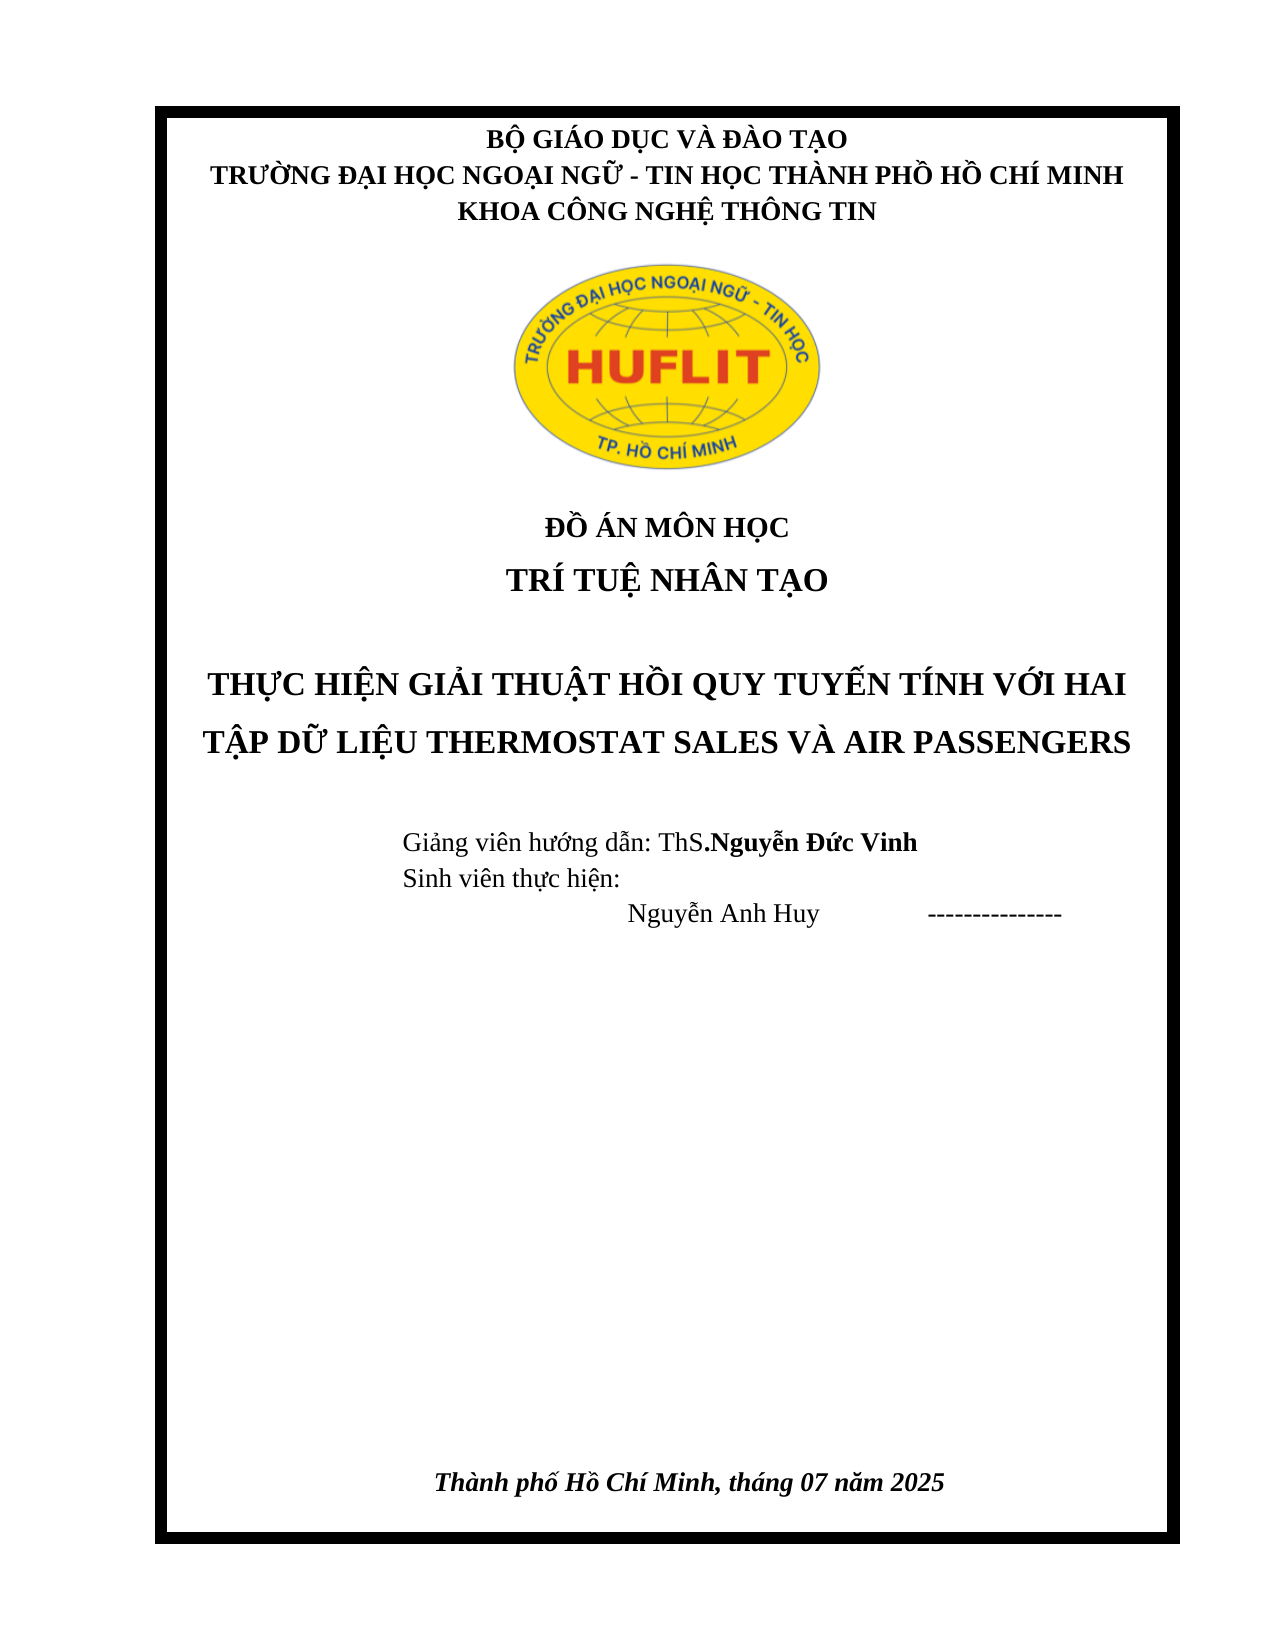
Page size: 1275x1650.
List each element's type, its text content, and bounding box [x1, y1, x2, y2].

text TRƯỜNG ĐẠI HỌC NGOẠI NGỮ - TIN HỌC THÀNH PHỒ HỒ CHÍ MINH [177, 159, 1157, 190]
text Sinh viên thực hiện: [327, 862, 1157, 893]
text Giảng viên hướng dẫn: ThS.Nguyễn Đức Vinh [327, 826, 1157, 857]
picture [420, 230, 914, 495]
text ĐỒ ÁN MÔN HỌC [177, 510, 1157, 543]
text THỰC HIỆN GIẢI THUẬT HỒI QUY TUYẾN TÍNH VỚI HAI TẬP DỮ LIỆU THERMOSTAT SALES VÀ AIR PASSENGERS [177, 664, 1157, 760]
text KHOA CÔNG NGHỆ THÔNG TIN [177, 195, 1157, 226]
text TRÍ TUỆ NHÂN TẠO [177, 560, 1157, 598]
text Nguyễn Anh Huy --------------- [552, 897, 1157, 929]
text BỘ GIÁO DỤC VÀ ĐÀO TẠO [177, 123, 1157, 154]
